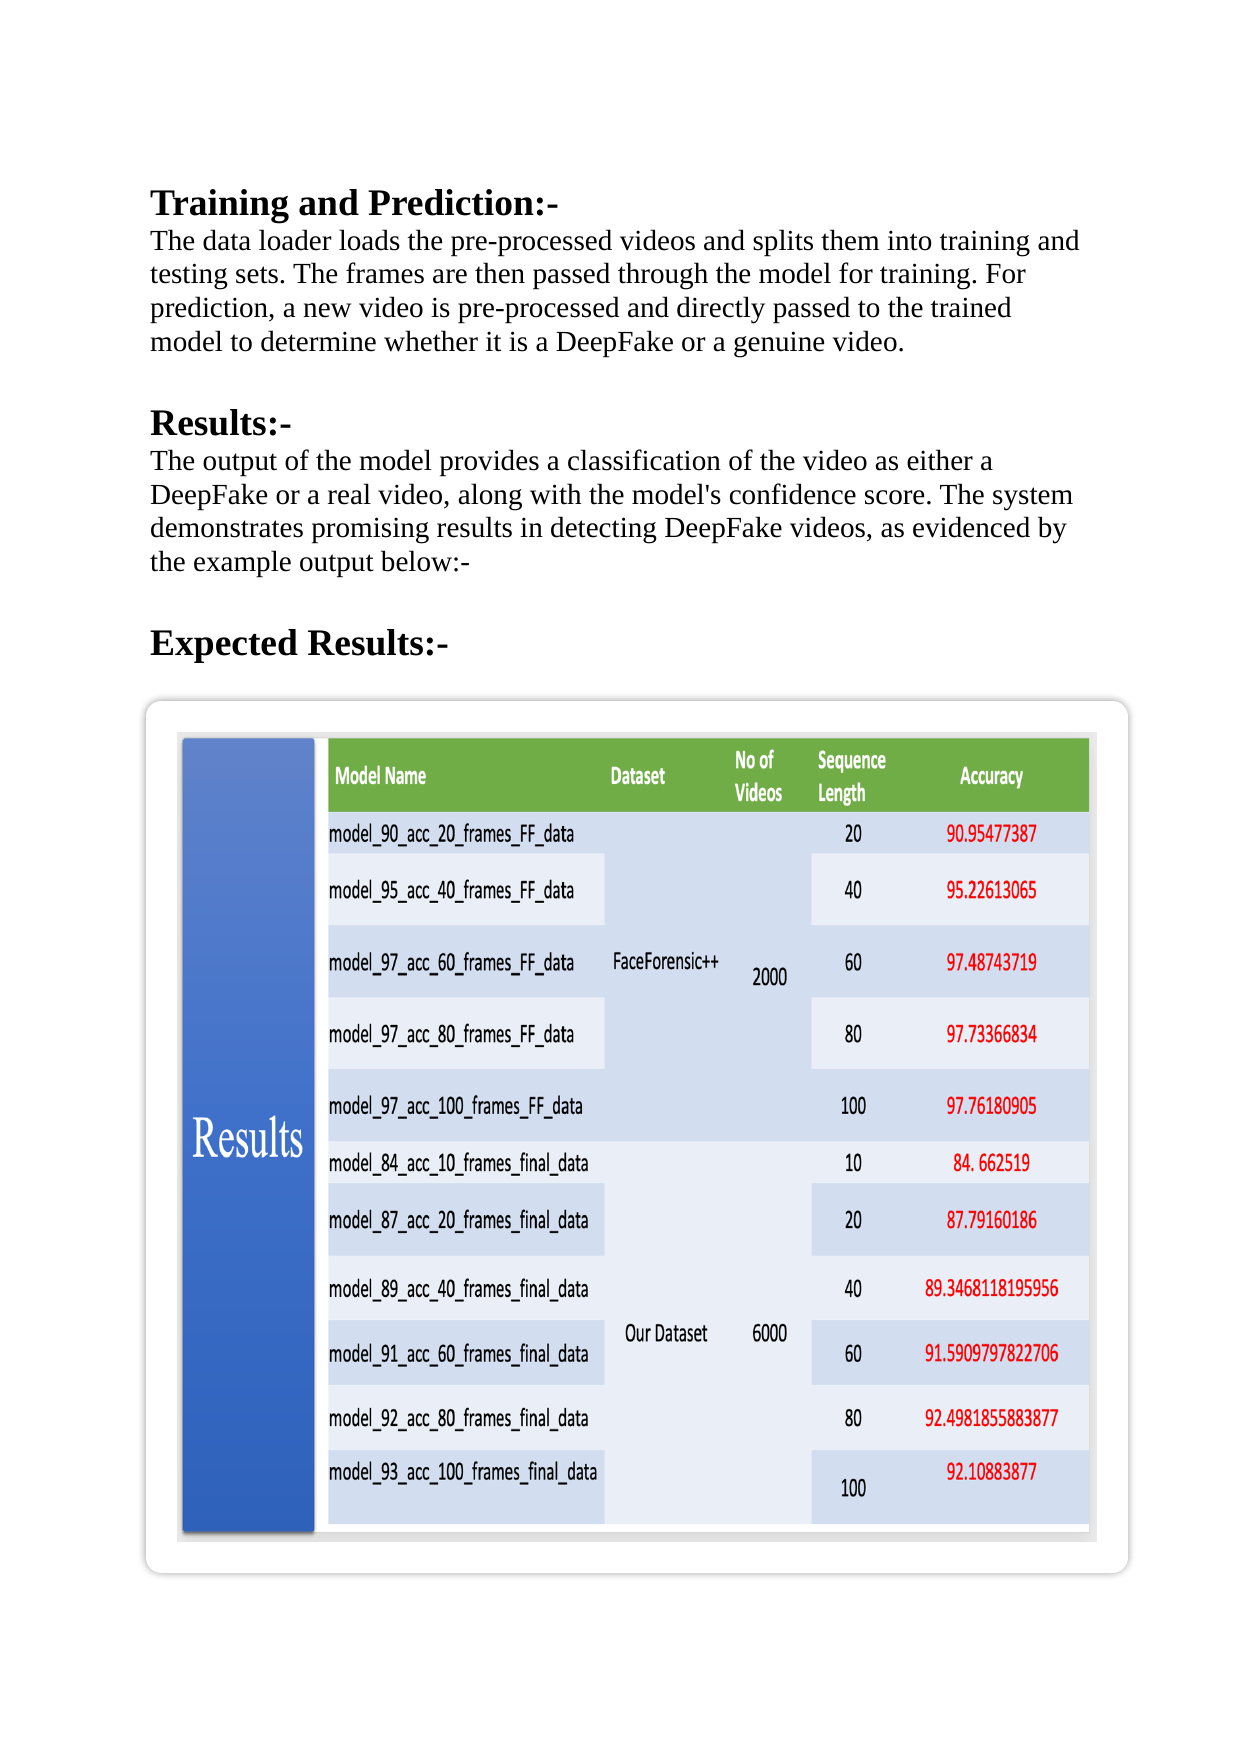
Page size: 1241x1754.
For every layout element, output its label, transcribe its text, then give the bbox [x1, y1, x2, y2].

text The data loader loads the pre-processed videos and splits them into training and testing sets. The frames are then passed through the model for training. For prediction, a new video is pre-processed and directly passed to the trained model to determine whether it is a DeepFake or a genuine video. [150, 223, 1090, 357]
text Expected Results:- [150, 621, 1090, 664]
text Training and Prediction:- [150, 180, 1090, 223]
text Results:- [150, 400, 1090, 443]
picture [177, 732, 1097, 1542]
text The output of the model provides a classification of the video as either a DeepFake or a real video, along with the model's confidence score. The system demonstrates promising results in detecting DeepFake videos, as evidenced by the example output below:- [150, 443, 1090, 578]
